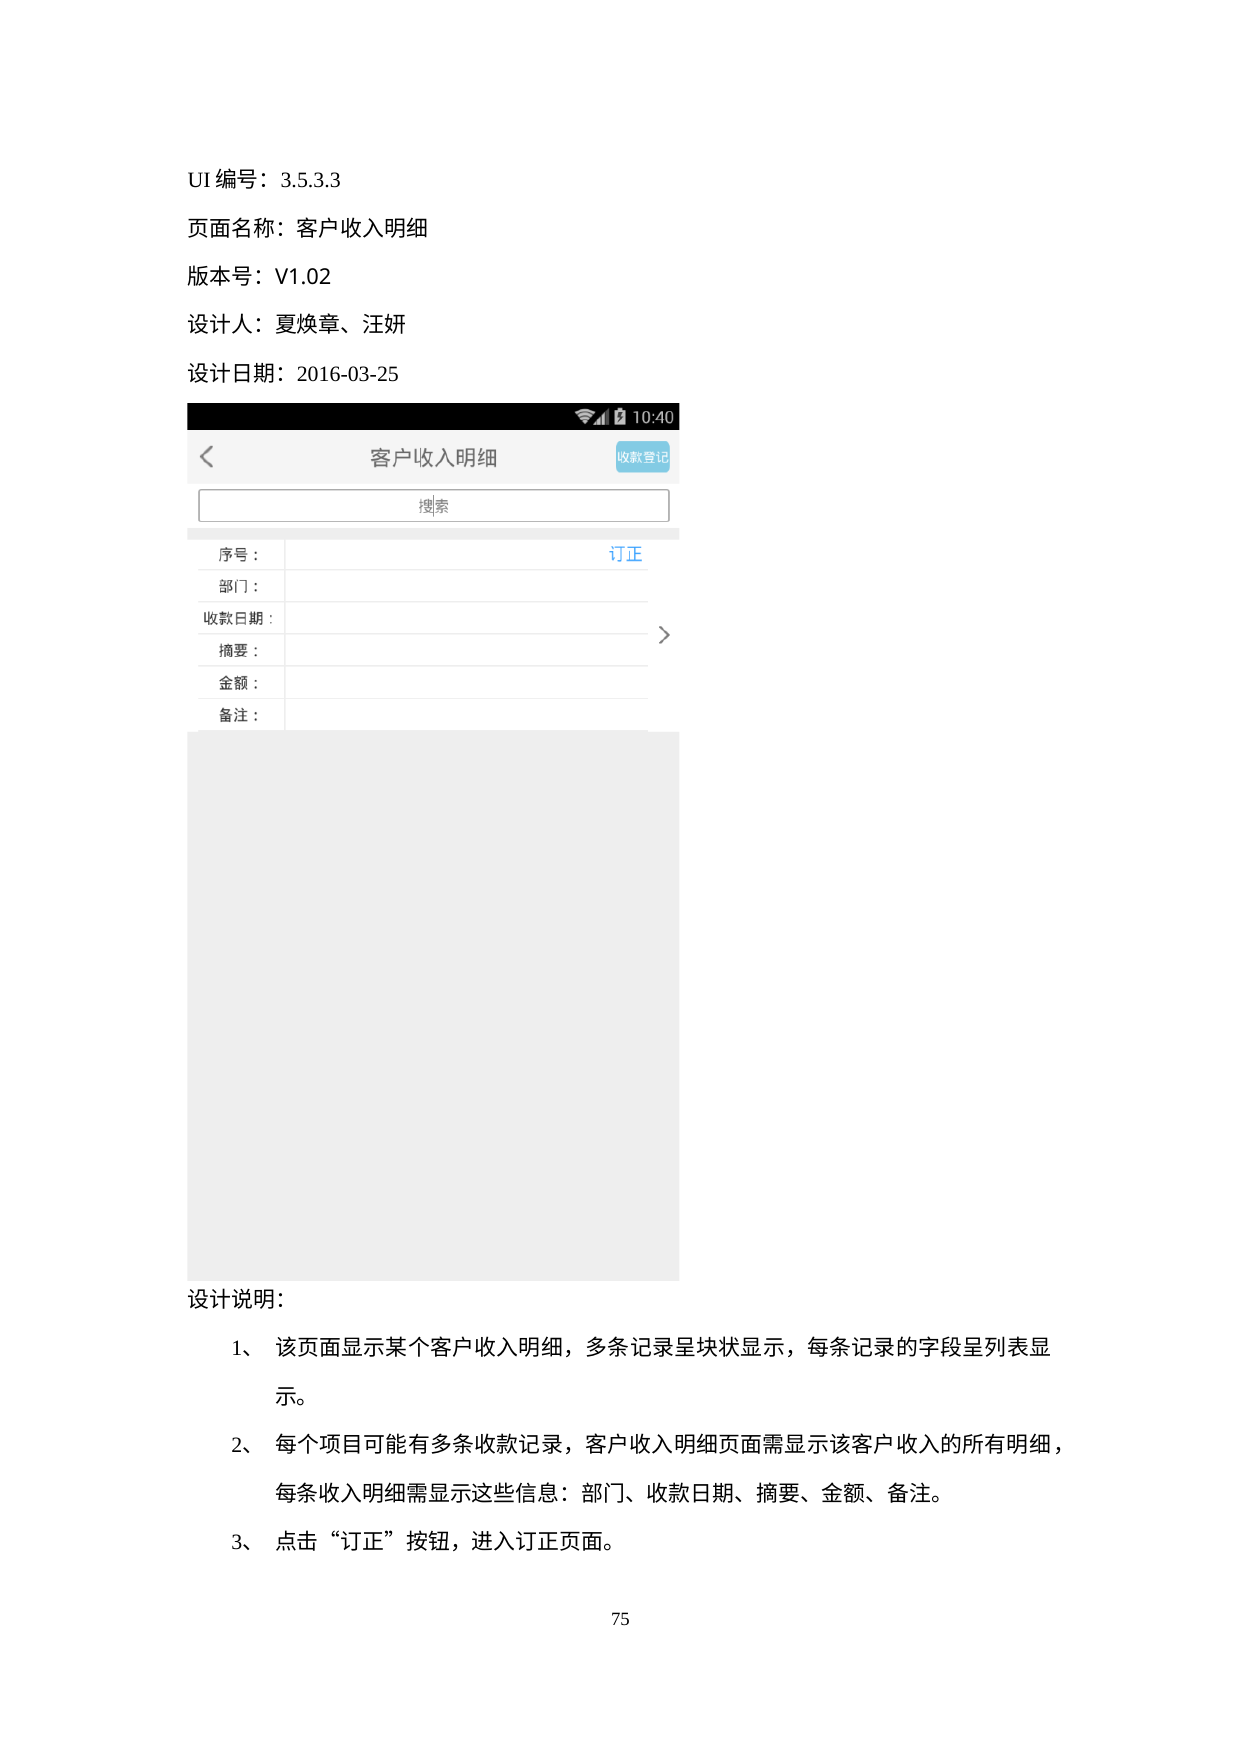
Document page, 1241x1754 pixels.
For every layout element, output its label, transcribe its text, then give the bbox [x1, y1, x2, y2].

list 点击“订正”按钮，进入订正页面。 [231, 1524, 1053, 1556]
text 设计说明： [187, 1281, 1053, 1314]
text 页面名称：客户收入明细 [187, 210, 1053, 243]
text UI编号：3.5.3.3 [187, 162, 1053, 194]
text 设计人：夏焕章、汪妍 [187, 307, 1053, 339]
text 设计日期：2016-03-25 [187, 355, 1053, 388]
list 每个项目可能有多条收款记录，客户收入明细页面需显示该客户收入的所有明细，每条收入明细需显示这些信息：部门、收款日期、摘要、金额、备注。 [231, 1427, 1053, 1508]
picture [187, 403, 680, 1281]
text 版本号：V1.02 [187, 259, 1053, 291]
list 该页面显示某个客户收入明细，多条记录呈块状显示，每条记录的字段呈列表显示。 [231, 1329, 1053, 1411]
